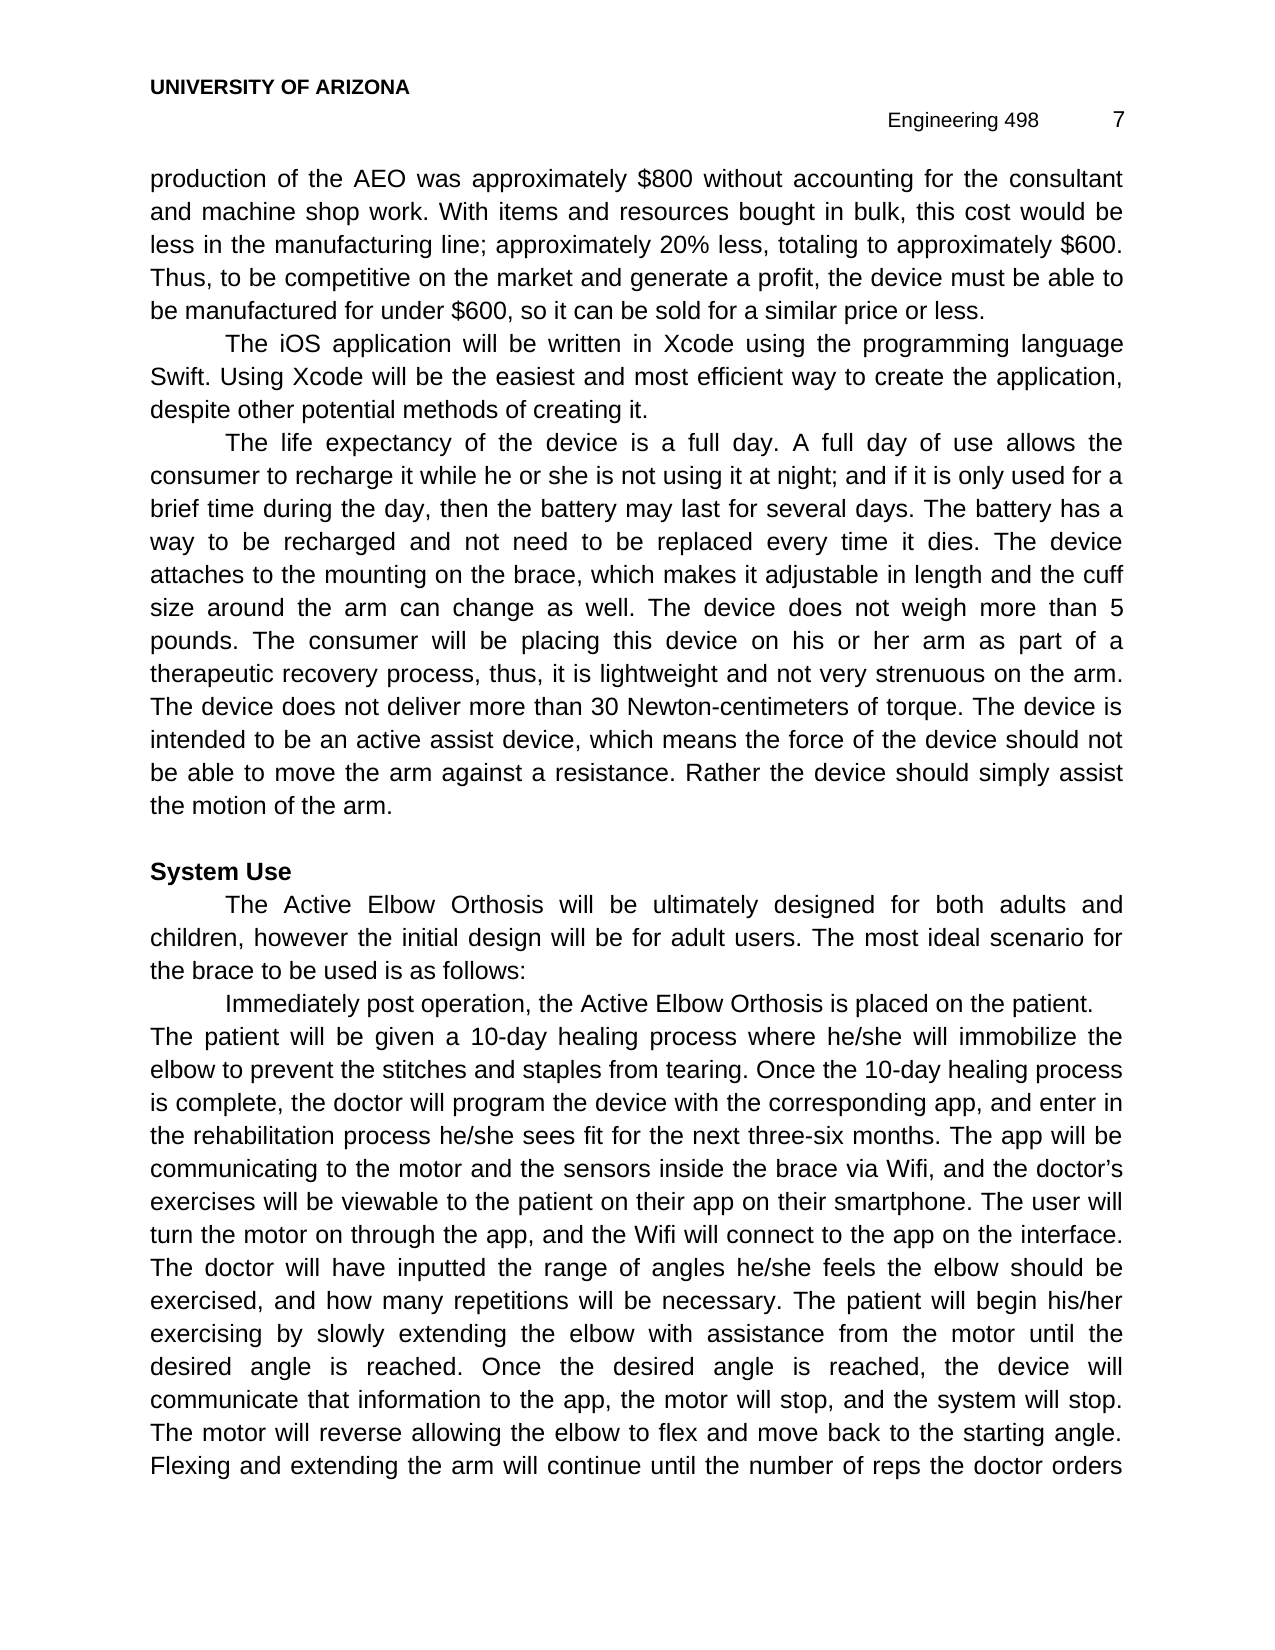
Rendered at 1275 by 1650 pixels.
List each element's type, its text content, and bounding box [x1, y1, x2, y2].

text Immediately post operation, the Active Elbow Orthosis is placed on the patient. [150, 989, 1125, 1018]
text System Use [150, 857, 1125, 886]
text The iOS application will be written in Xcode using the programming language Swift. Using Xcode will be the easiest and most efficient way to create the application, despite other potential methods of creating it. [150, 329, 1125, 423]
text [150, 163, 1125, 324]
text The life expectancy of the device is a full day. A full day of use allows the consumer to recharge it while he or she is not using it at night; and if it is only used for a brief time during the day, then the battery may last for several days. The battery has a way to be recharged and not need to be replaced every time it dies. The device attaches to the mounting on the brace, which makes it adjustable in length and the cuff size around the arm can change as well. The device does not weigh more than 5 pounds. The consumer will be placing this device on his or her arm as part of a therapeutic recovery process, thus, it is lightweight and not very strenuous on the arm. The device does not deliver more than 30 Newton-centimeters of torque. The device is intended to be an active assist device, which means the force of the device should not be able to move the arm against a resistance. Rather the device should simply assist the motion of the arm. [150, 428, 1125, 820]
text The Active Elbow Orthosis will be ultimately designed for both adults and children, however the initial design will be for adult users. The most ideal scenario for the brace to be used is as follows: [150, 890, 1125, 985]
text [150, 1022, 1125, 1480]
